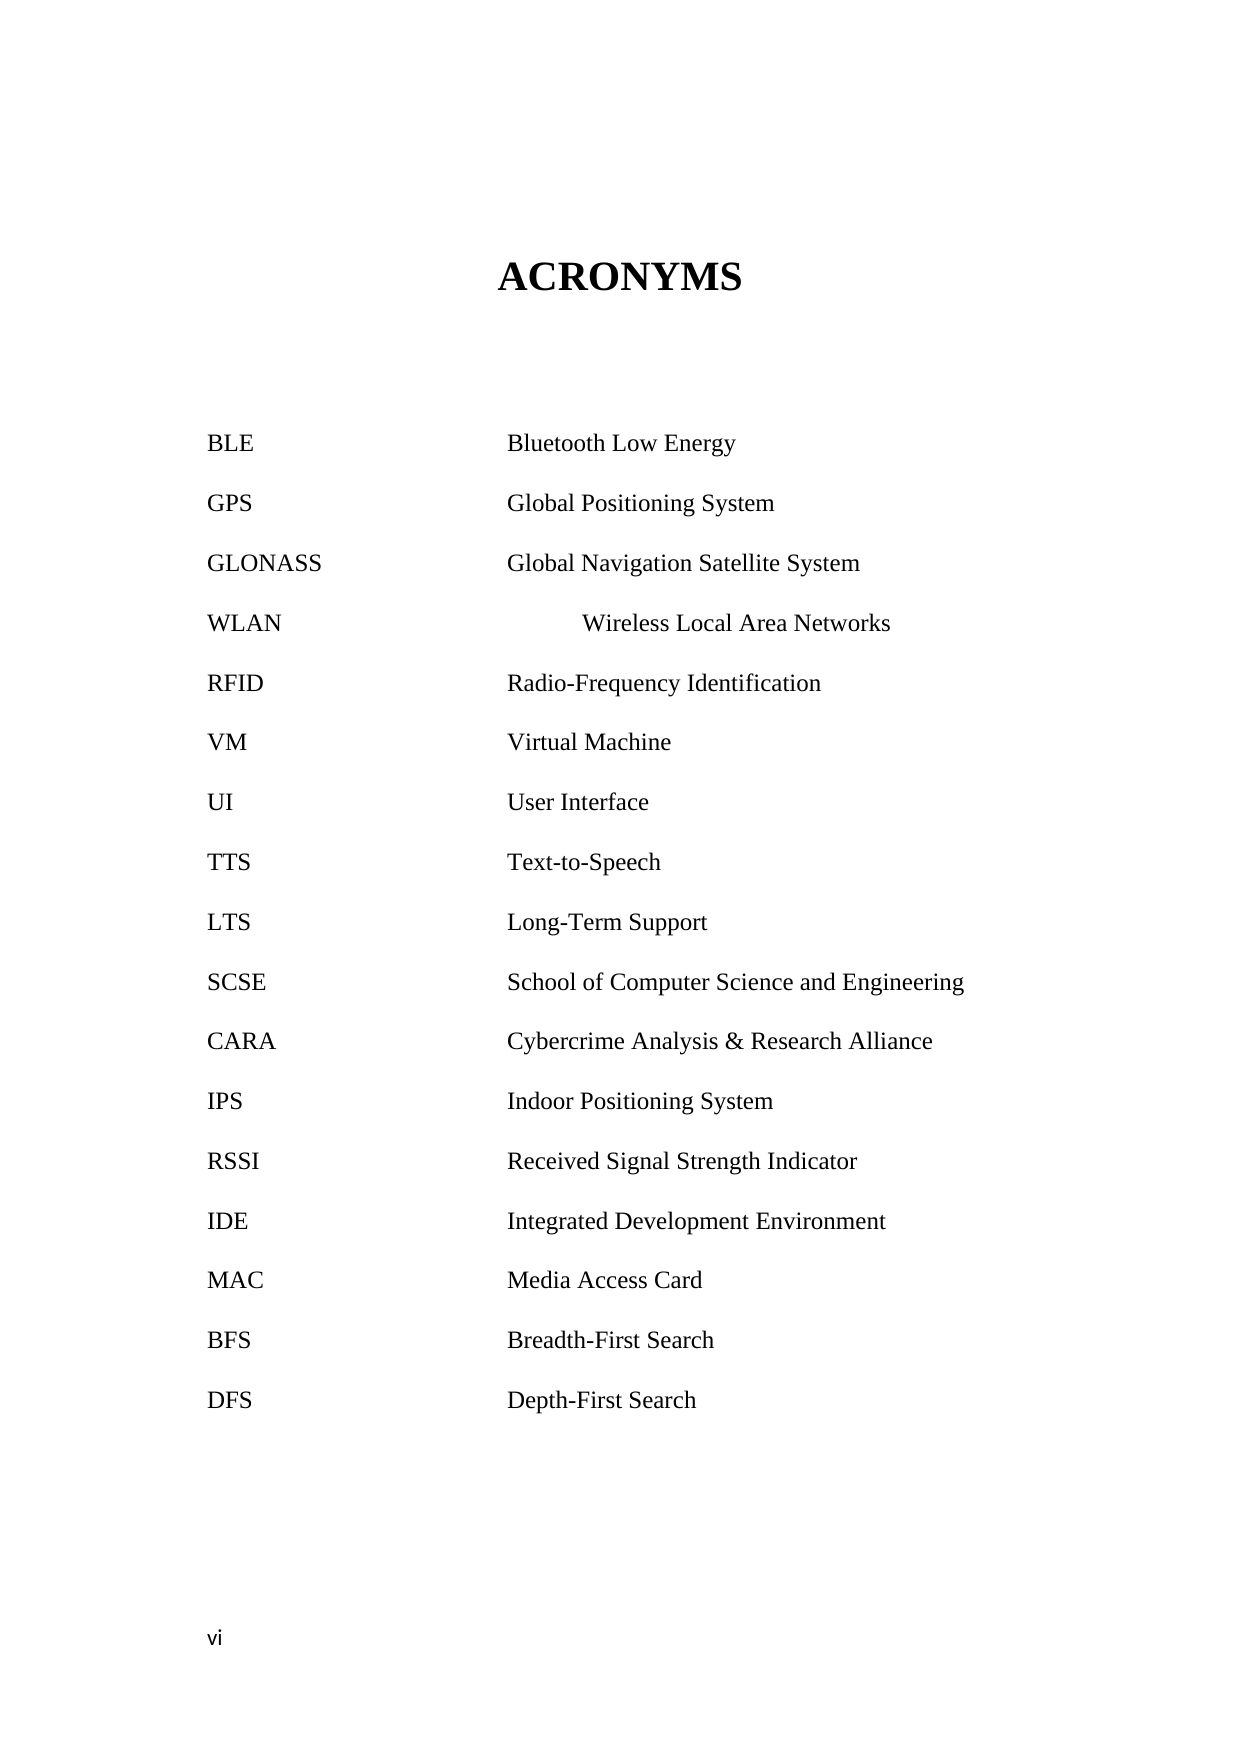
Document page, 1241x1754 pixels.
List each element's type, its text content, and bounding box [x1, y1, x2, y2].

text SCSE School of Computer Science and Engineering [207, 967, 1033, 995]
text CARA Cybercrime Analysis & Research Alliance [207, 1026, 1033, 1055]
text BLE Bluetooth Low Energy [207, 428, 1033, 457]
text RSSI Received Signal Strength Indicator [207, 1146, 1033, 1175]
text LTS Long-Term Support [207, 907, 1033, 936]
text TTS Text-to-Speech [207, 847, 1033, 876]
text DFS Depth-First Search [207, 1385, 1033, 1414]
text IPS Indoor Positioning System [207, 1086, 1033, 1115]
text GPS Global Positioning System [207, 488, 1033, 517]
text IDE Integrated Development Environment [207, 1206, 1033, 1234]
text BFS Breadth-First Search [207, 1325, 1033, 1354]
text WLAN Wireless Local Area Networks [207, 608, 1033, 637]
text ACRONYMS [207, 251, 1033, 299]
text GLONASS Global Navigation Satellite System [207, 548, 1033, 577]
text UI User Interface [207, 787, 1033, 816]
text VM Virtual Machine [207, 727, 1033, 756]
text MAC Media Access Card [207, 1266, 1033, 1294]
text RFID Radio-Frequency Identification [207, 668, 1033, 696]
